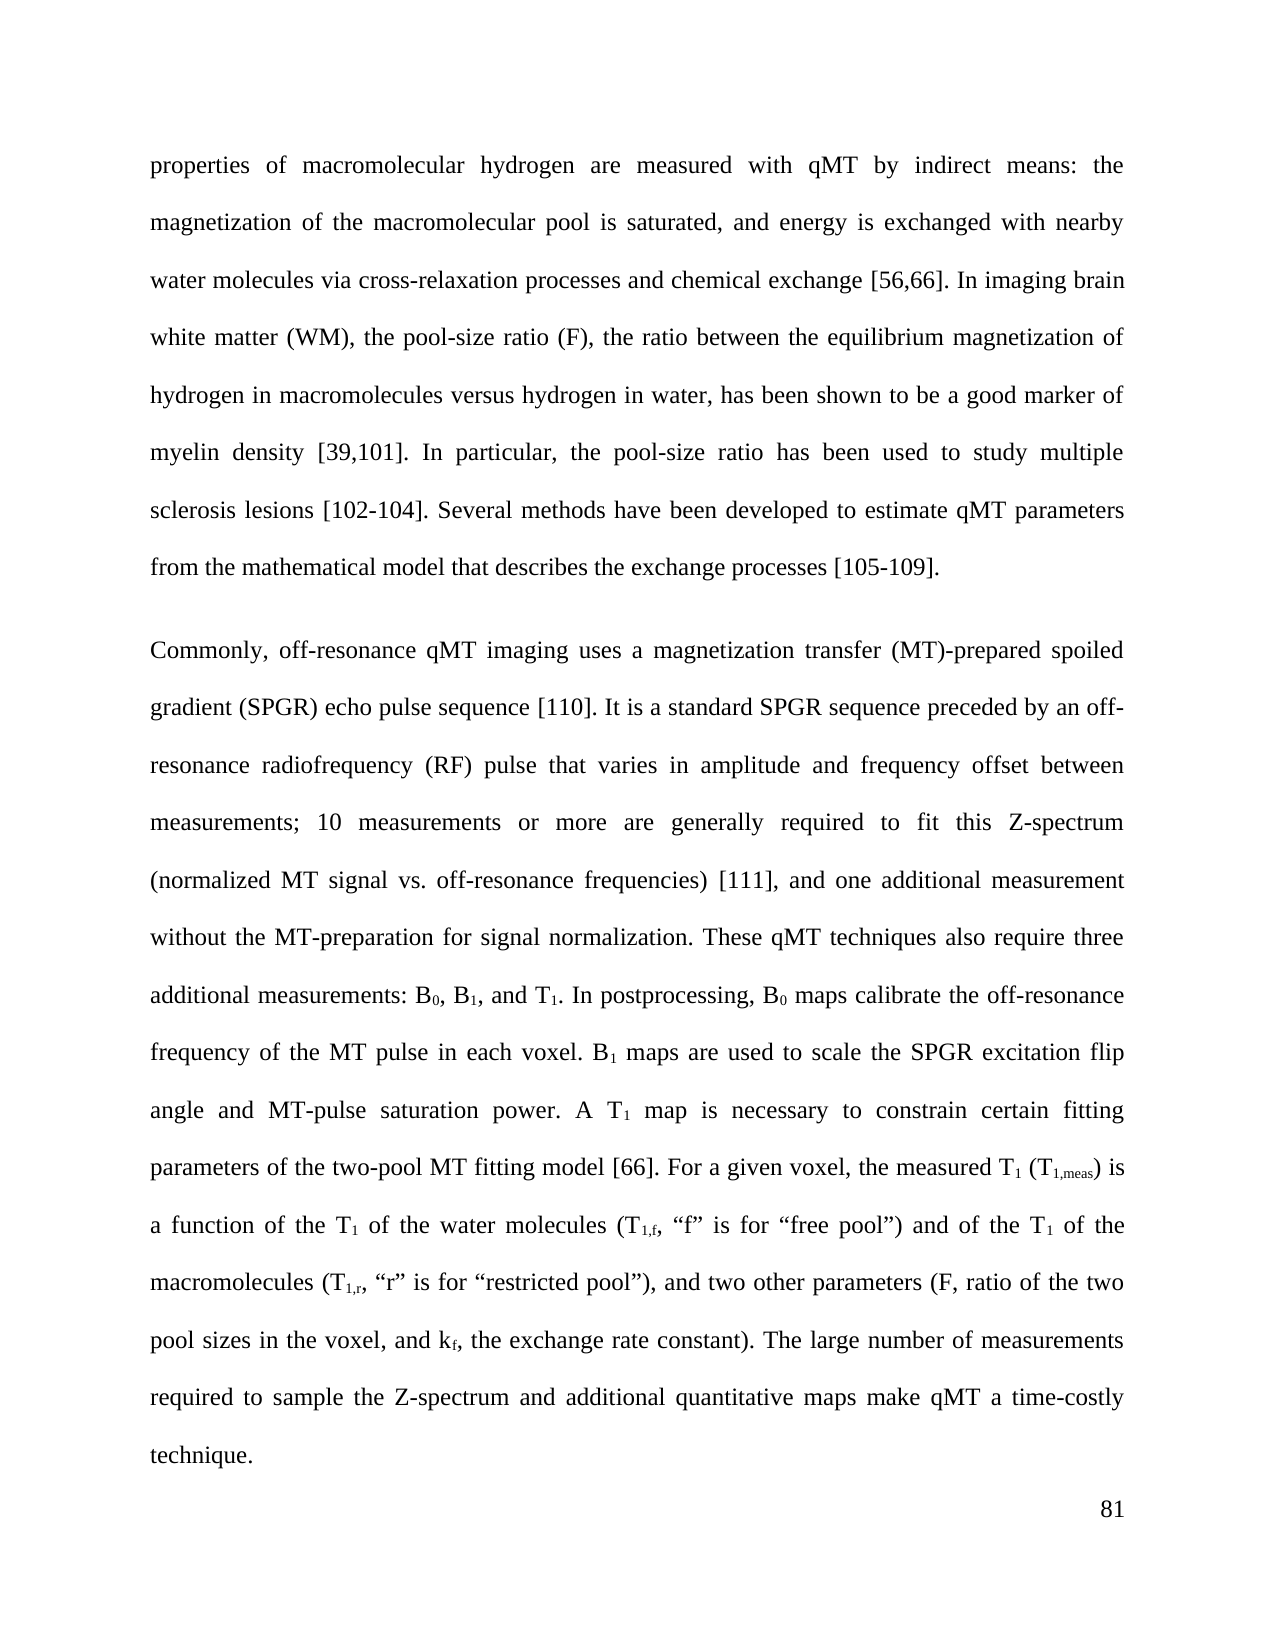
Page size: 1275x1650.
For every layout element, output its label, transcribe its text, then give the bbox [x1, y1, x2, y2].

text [150, 150, 1125, 581]
text Commonly, off-resonance qMT imaging uses a magnetization transfer (MT)-prepared spoiled gradient (SPGR) echo pulse sequence [110]. It is a standard SPGR sequence preceded by an off-resonance radiofrequency (RF) pulse that varies in amplitude and frequency offset between measurements; 10 measurements or more are generally required to fit this Z-spectrum (normalized MT signal vs. off-resonance frequencies) [111], and one additional measurement without the MT-preparation for signal normalization. These qMT techniques also require three additional measurements: B0, B1, and T1. In postprocessing, B0 maps calibrate the off-resonance frequency of the MT pulse in each voxel. B1 maps are used to scale the SPGR excitation flip angle and MT-pulse saturation power. A T1 map is necessary to constrain certain fitting parameters of the two-pool MT fitting model [66]. For a given voxel, the measured T1 (T1,meas) is a function of the T1 of the water molecules (T1,f, “f” is for “free pool”) and of the T1 of the macromolecules (T1,r, “r” is for “restricted pool”), and two other parameters (F, ratio of the two pool sizes in the voxel, and kf, the exchange rate constant). The large number of measurements required to sample the Z-spectrum and additional quantitative maps make qMT a time-costly technique. [150, 635, 1125, 1469]
